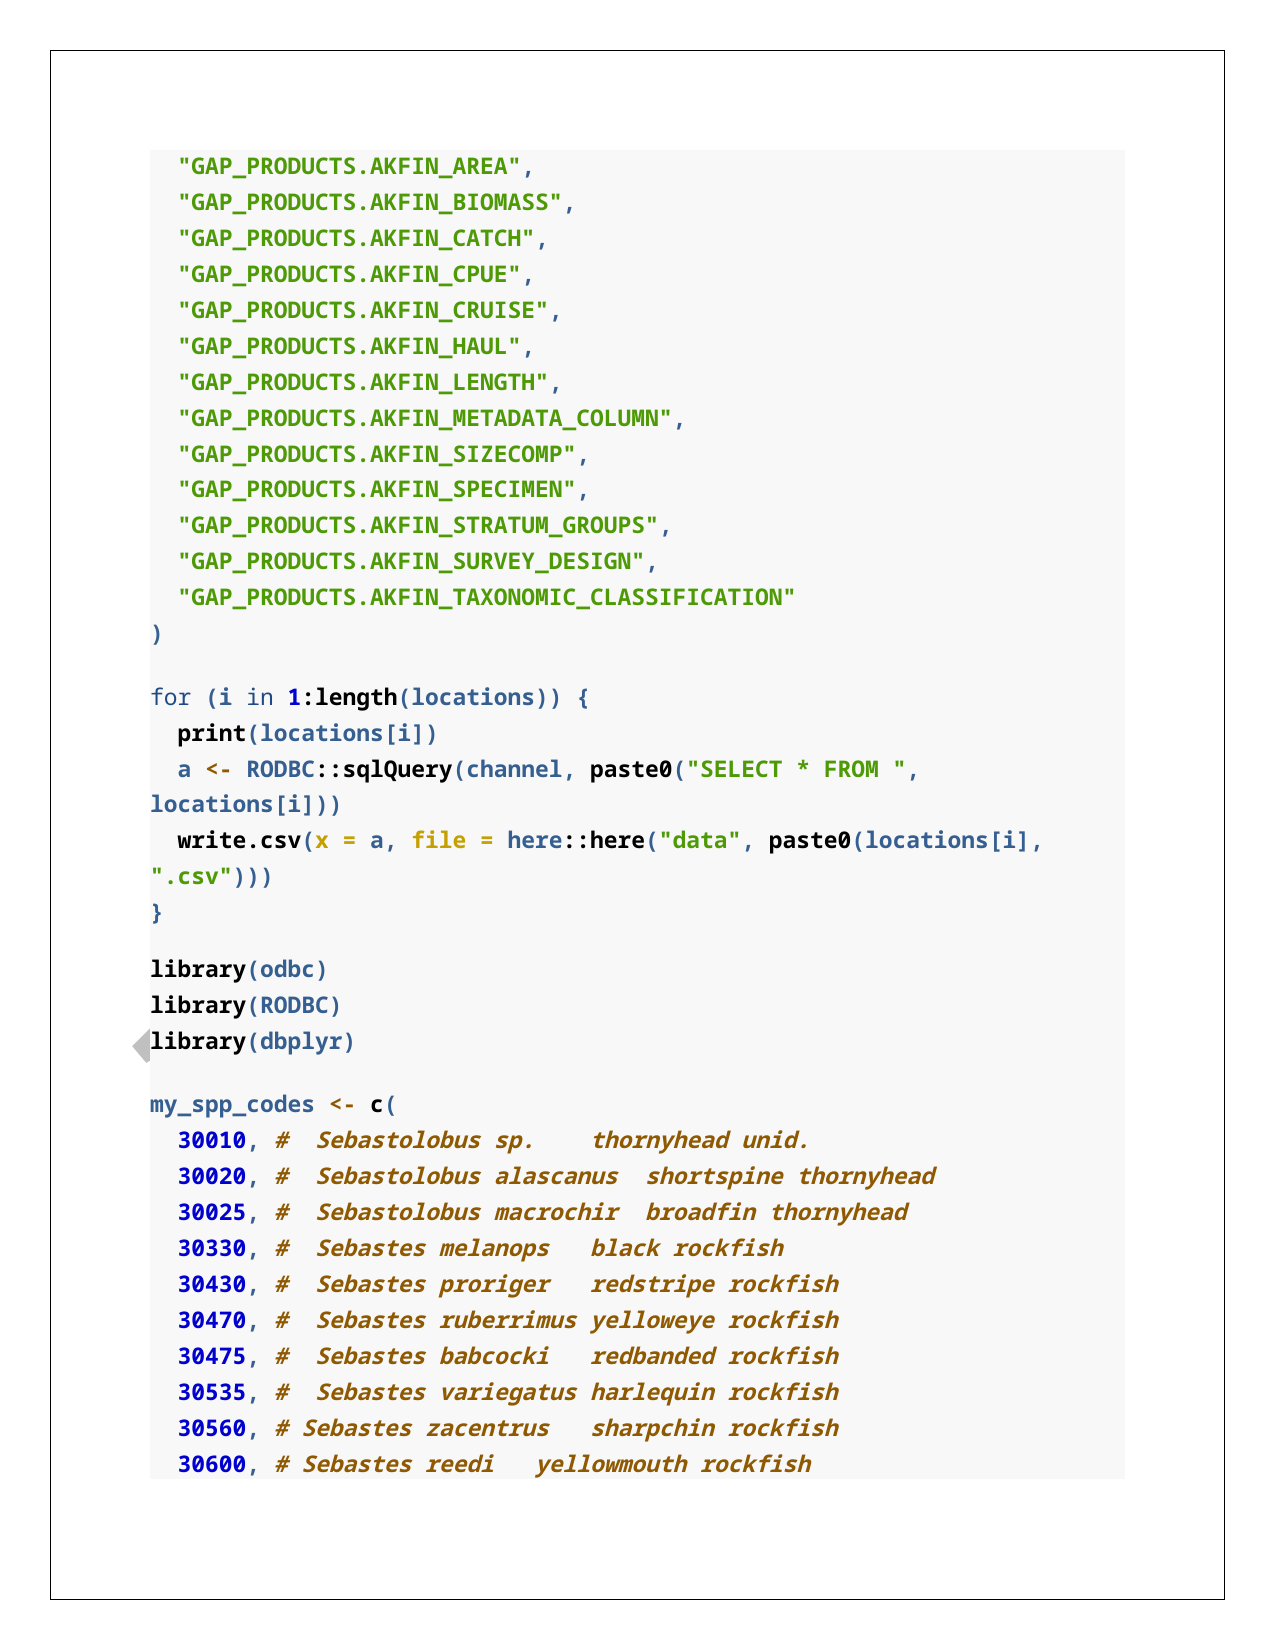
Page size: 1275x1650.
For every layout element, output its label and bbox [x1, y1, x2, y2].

text [150, 953, 1125, 1479]
text [150, 150, 1125, 927]
